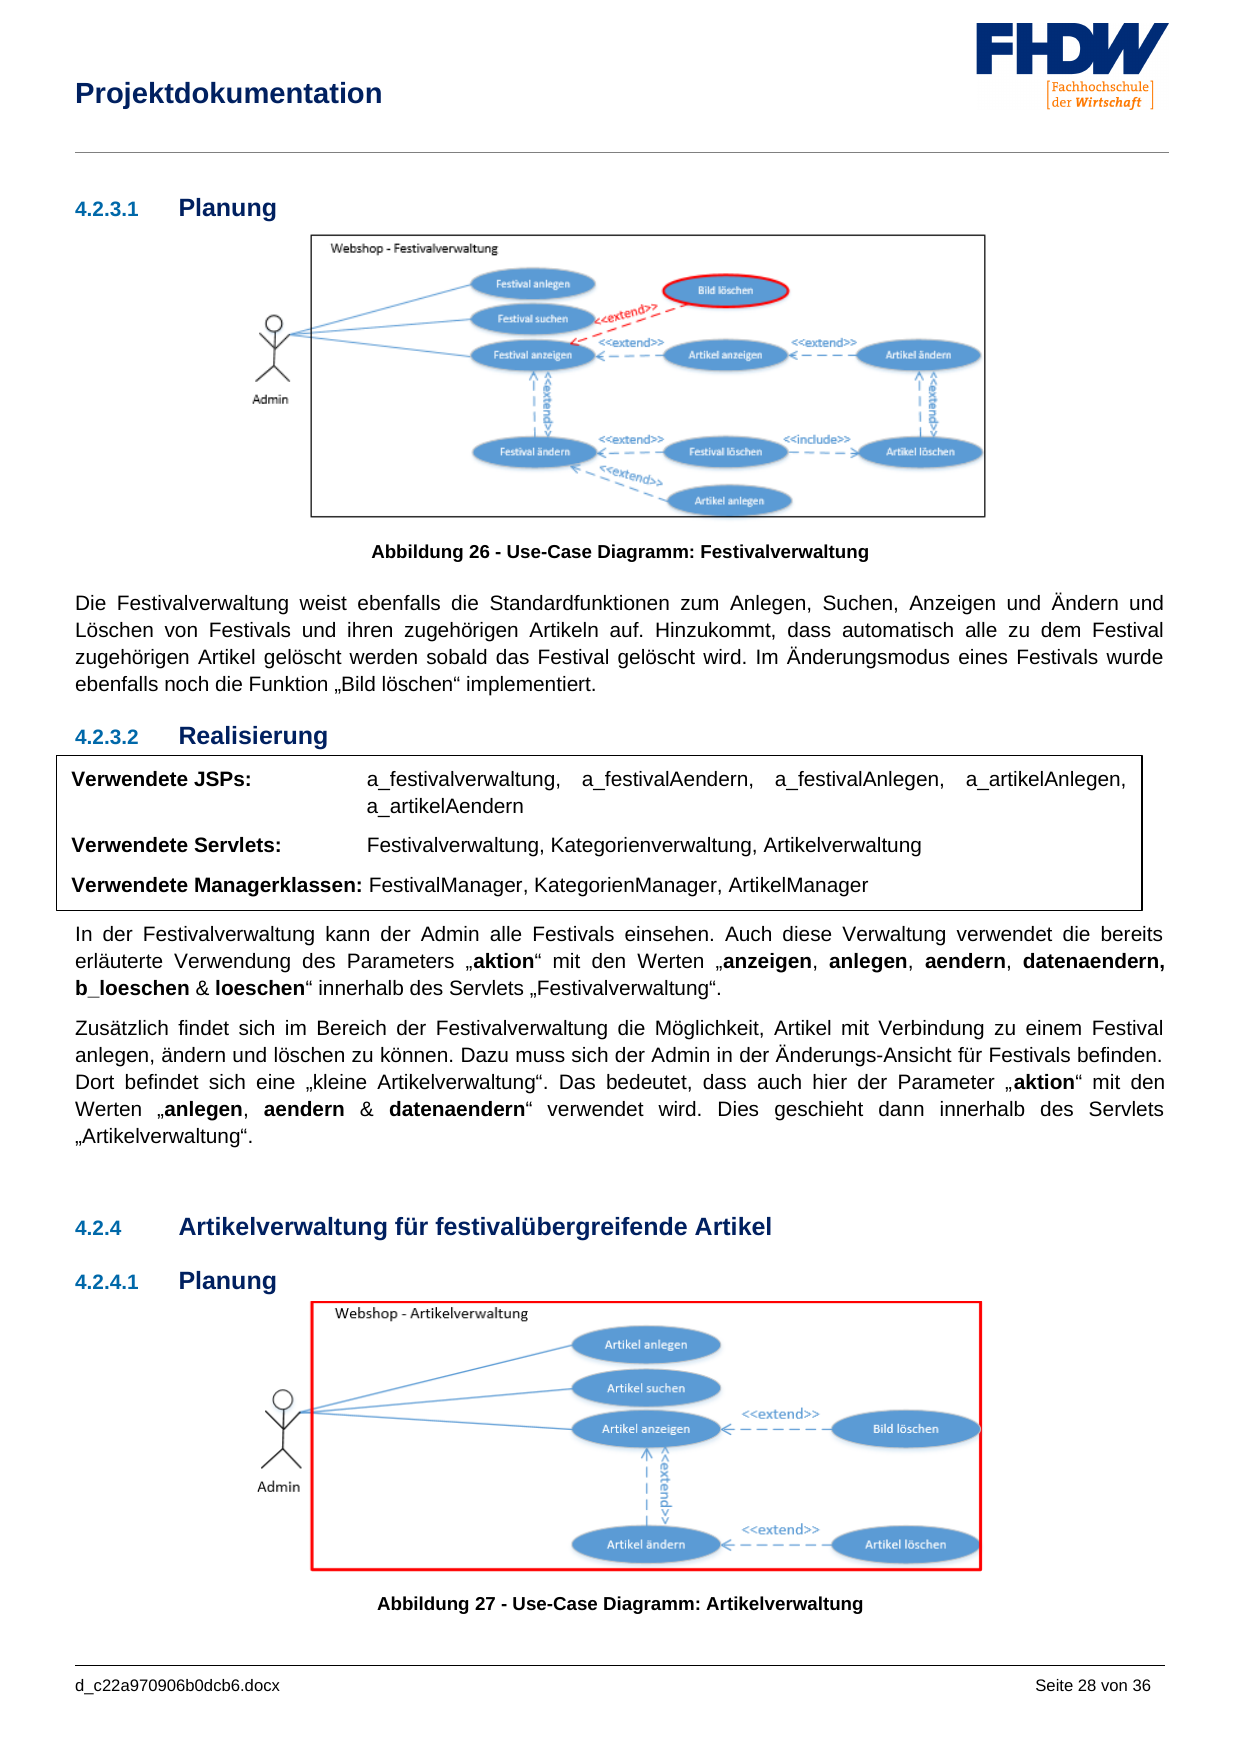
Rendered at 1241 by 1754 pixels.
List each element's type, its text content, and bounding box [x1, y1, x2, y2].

text Die Festivalverwaltung weist ebenfalls die Standardfunktionen zum Anlegen, Suchen, Anzeigen und Ändern und Löschen von Festivals und ihren zugehörigen Artikeln auf. Hinzukommt, dass automatisch alle zu dem Festival zugehörigen Artikel gelöscht werden sobald das Festival gelöscht wird. Im Änderungsmodus eines Festivals wurde ebenfalls noch die Funktion „Bild löschen“ implementiert. [75, 588, 1165, 696]
subtitle Planung [75, 193, 1165, 222]
subtitle Artikelverwaltung für festivalübergreifende Artikel [75, 1212, 1165, 1241]
picture [976, 23, 1169, 110]
text In der Festivalverwaltung kann der Admin alle Festivals einsehen. Auch diese Verwaltung verwendet die bereits erläuterte Verwendung des Parameters „aktion“ mit den Werten „anzeigen, anlegen, aendern, datenaendern, b_loeschen & loeschen“ innerhalb des Servlets „Festivalverwaltung“. [75, 756, 1165, 1000]
text Zusätzlich findet sich im Bereich der Festivalverwaltung die Möglichkeit, Artikel mit Verbindung zu einem Festival anlegen, ändern und löschen zu können. Dazu muss sich der Admin in der Änderungs-Ansicht für Festivals befinden. Dort befindet sich eine „kleine Artikelverwaltung“. Das bedeutet, dass auch hier der Parameter „aktion“ mit den Werten „anlegen, aendern & datenaendern“ verwendet wird. Dies geschieht dann innerhalb des Servlets „Artikelverwaltung“. [75, 1012, 1165, 1148]
text Abbildung 27 - Use-Case Diagramm: Artikelverwaltung [75, 1587, 1165, 1614]
picture [249, 227, 992, 524]
subtitle Realisierung [75, 721, 1165, 750]
subtitle Planung [75, 1266, 1165, 1295]
picture [256, 1301, 985, 1575]
